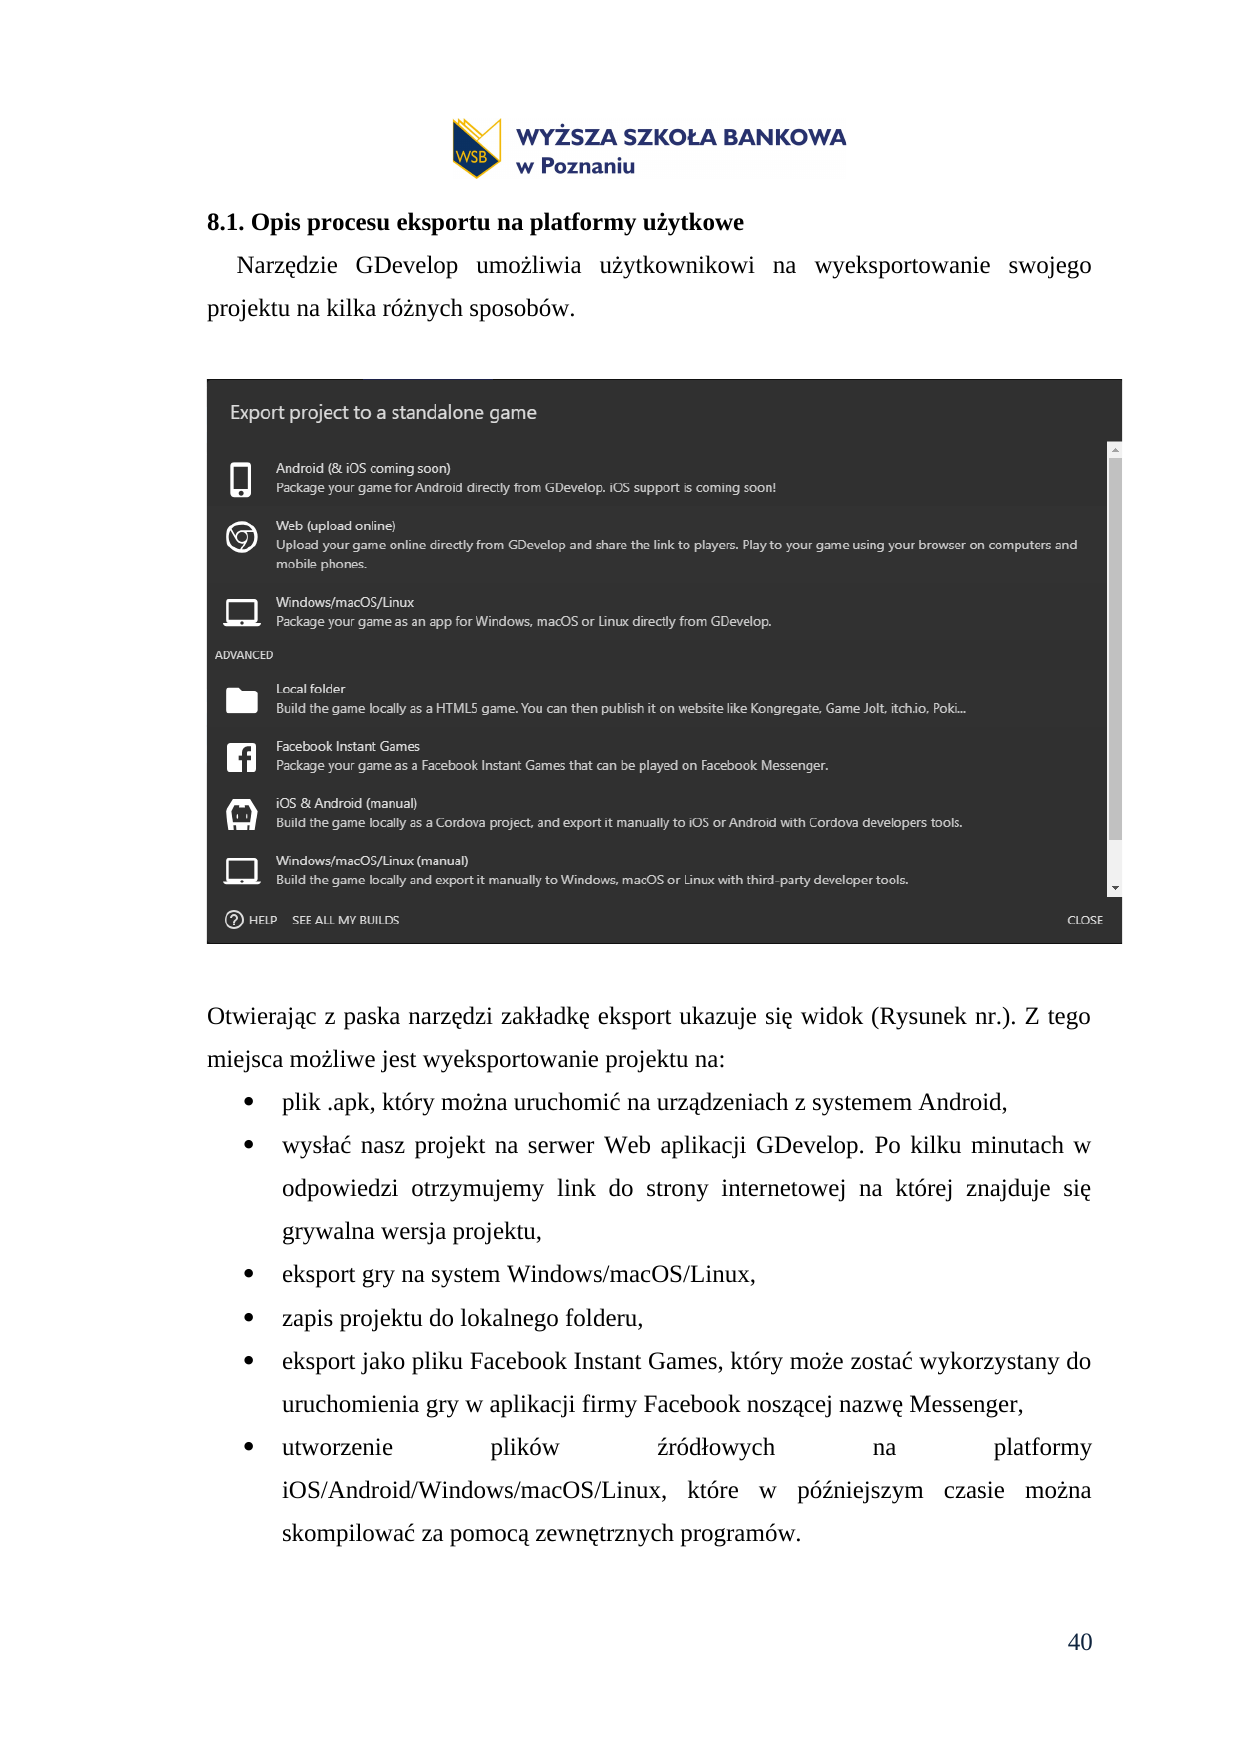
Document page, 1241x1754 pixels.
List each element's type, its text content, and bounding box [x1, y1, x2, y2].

list utworzenie plików źródłowych na platformy iOS/Android/Windows/macOS/Linux, które w późniejszym czasie można skompilować za pomocą zewnętrznych programów. [244, 1432, 1092, 1547]
list eksport gry na system Windows/macOS/Linux, [244, 1259, 1092, 1288]
text Narzędzie GDevelop umożliwia użytkownikowi na wyeksportowanie swojego projektu na kilka różnych sposobów. [207, 250, 1092, 322]
list zapis projektu do lokalnego folderu, [244, 1303, 1092, 1331]
picture [206, 379, 1123, 944]
subtitle 8.1. Opis procesu eksportu na platformy użytkowe [207, 207, 1092, 236]
list wysłać nasz projekt na serwer Web aplikacji GDevelop. Po kilku minutach w odpowiedzi otrzymujemy link do strony internetowej na której znajduje się grywalna wersja projektu, [244, 1130, 1092, 1245]
picture [452, 118, 847, 179]
list eksport jako pliku Facebook Instant Games, który może zostać wykorzystany do uruchomienia gry w aplikacji firmy Facebook noszącej nazwę Messenger, [244, 1346, 1092, 1418]
text Otwierając z paska narzędzi zakładkę eksport ukazuje się widok (Rysunek nr.). Z tego miejsca możliwe jest wyeksportowanie projektu na: [207, 1001, 1092, 1073]
list plik .apk, który można uruchomić na urządzeniach z systemem Android, [244, 1087, 1092, 1116]
